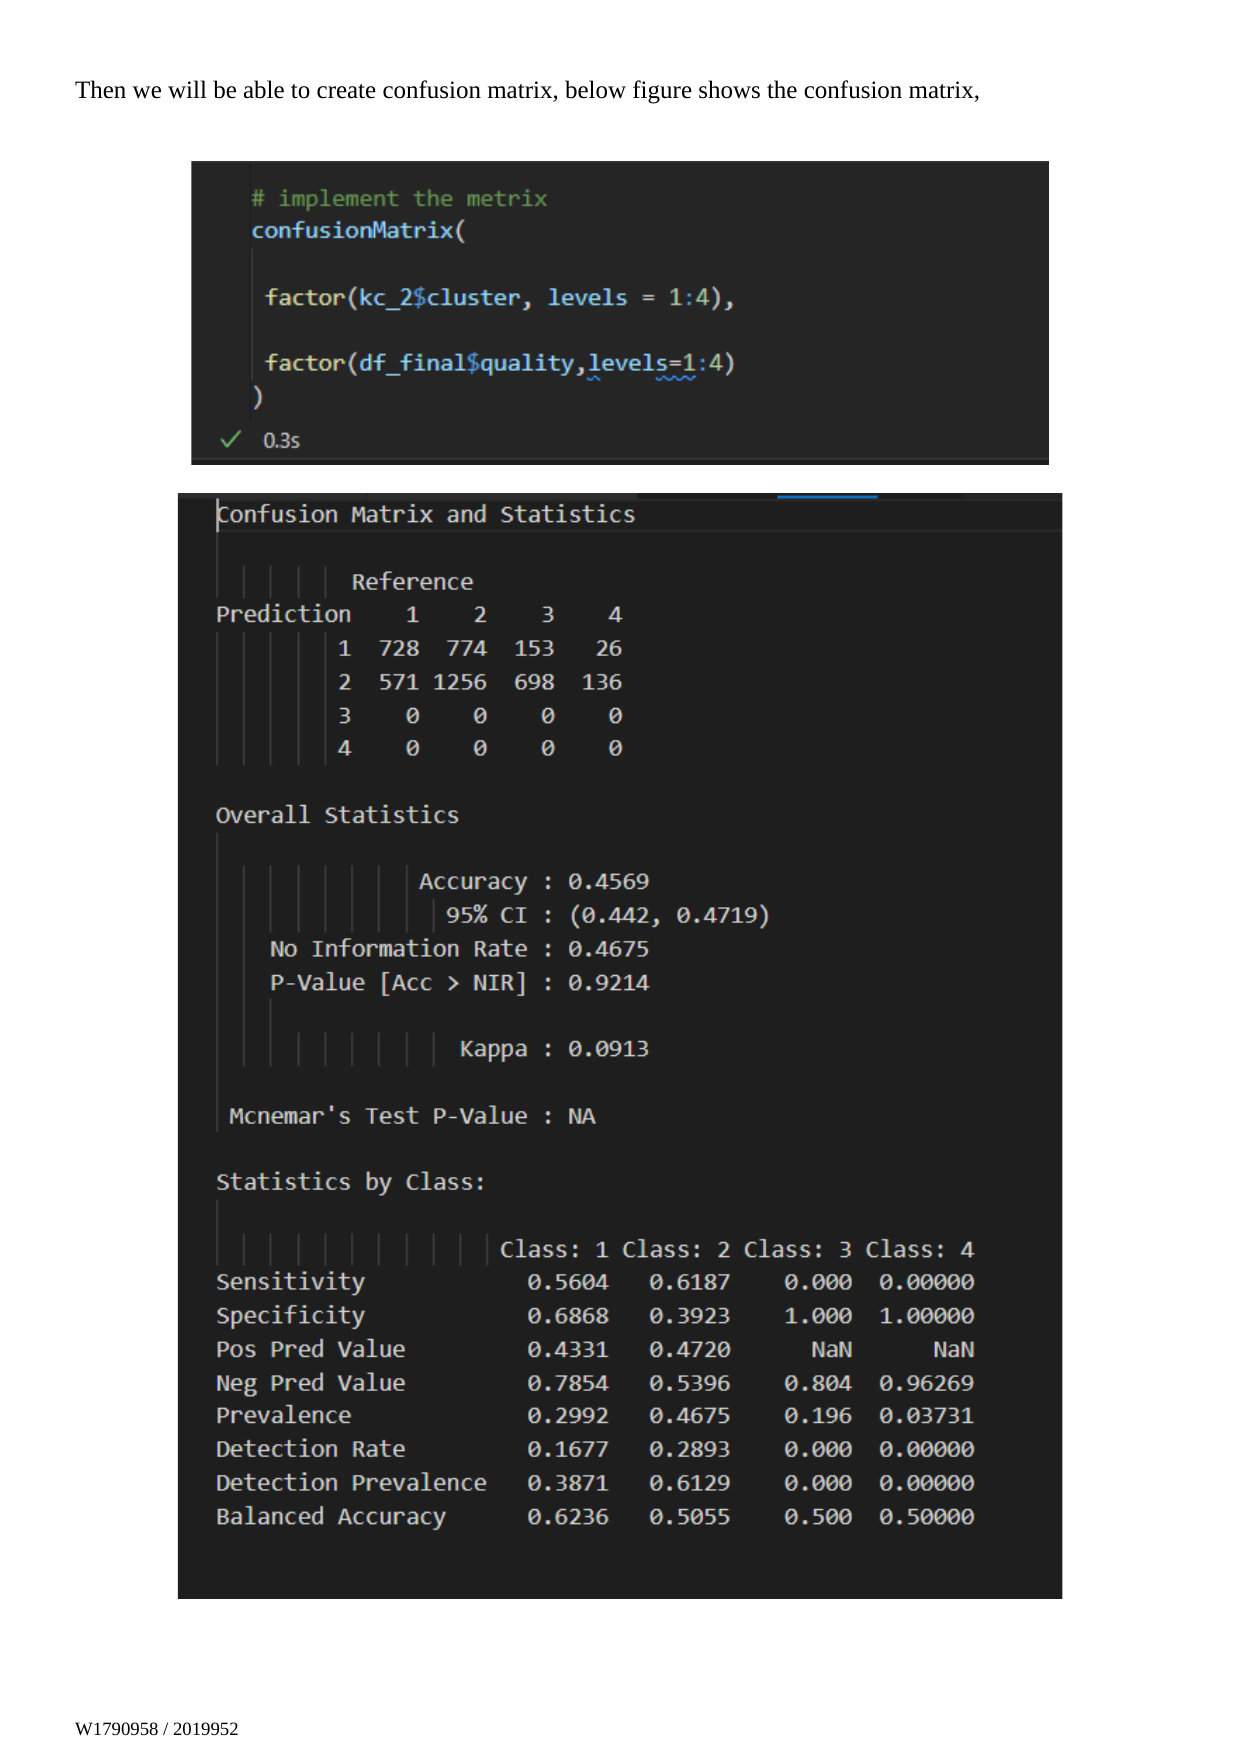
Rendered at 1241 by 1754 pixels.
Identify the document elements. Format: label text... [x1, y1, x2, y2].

picture [177, 493, 1063, 1599]
text Then we will be able to create confusion matrix, below figure shows the confusion matrix, [75, 75, 1165, 104]
picture [191, 161, 1049, 465]
